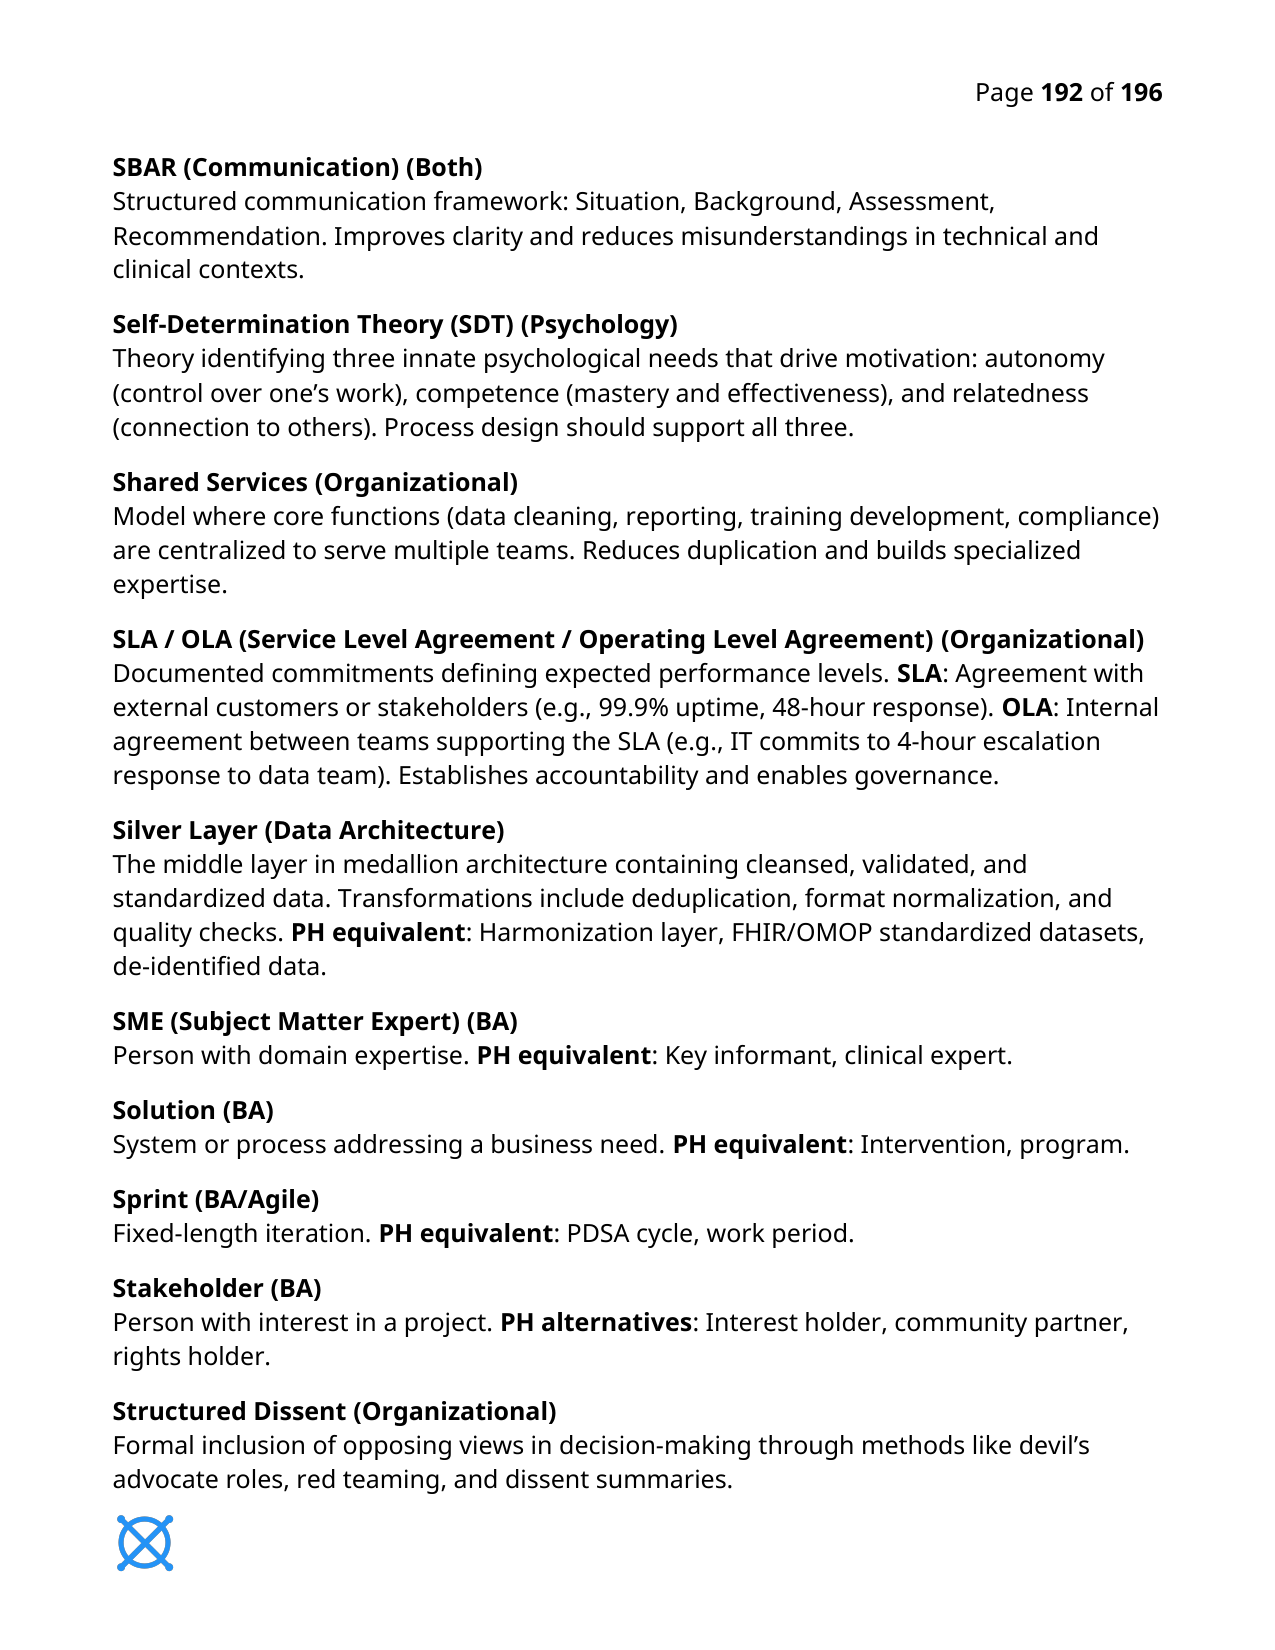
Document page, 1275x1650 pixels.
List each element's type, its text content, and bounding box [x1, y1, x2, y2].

text Shared Services (Organizational) [112, 464, 1162, 498]
text Stakeholder (BA) [112, 1270, 1162, 1304]
text Fixed-length iteration. PH equivalent: PDSA cycle, work period. [112, 1216, 1162, 1249]
text Documented commitments defining expected performance levels. SLA: Agreement with external customers or stakeholders (e.g., 99.9% uptime, 48-hour response). OLA: Internal agreement between teams supporting the SLA (e.g., IT commits to 4-hour escalation response to data team). Establishes accountability and enables governance. [112, 655, 1162, 792]
text Structured Dissent (Organizational) [112, 1393, 1162, 1427]
text Theory identifying three innate psychological needs that drive motivation: autonomy (control over one’s work), competence (mastery and effectiveness), and relatedness (connection to others). Process design should support all three. [112, 341, 1162, 443]
text Person with interest in a project. PH alternatives: Interest holder, community partner, rights holder. [112, 1304, 1162, 1373]
text Self-Determination Theory (SDT) (Psychology) [112, 307, 1162, 341]
text System or process addressing a business need. PH equivalent: Intervention, program. [112, 1127, 1162, 1161]
text SLA / OLA (Service Level Agreement / Operating Level Agreement) (Organizational) [112, 621, 1162, 655]
text Silver Layer (Data Architecture) [112, 812, 1162, 846]
text Formal inclusion of opposing views in decision-making through methods like devil’s advocate roles, red teaming, and dissent summaries. [112, 1427, 1162, 1496]
picture [112, 1511, 177, 1575]
text SME (Subject Matter Expert) (BA) [112, 1003, 1162, 1038]
text The middle layer in medallion architecture containing cleansed, validated, and standardized data. Transformations include deduplication, format normalization, and quality checks. PH equivalent: Harmonization layer, FHIR/OMOP standardized datasets, de-identified data. [112, 846, 1162, 983]
text Structured communication framework: Situation, Background, Assessment, Recommendation. Improves clarity and reduces misunderstandings in technical and clinical contexts. [112, 184, 1162, 286]
text Sprint (BA/Agile) [112, 1181, 1162, 1216]
text Person with domain expertise. PH equivalent: Key informant, clinical expert. [112, 1038, 1162, 1072]
text Solution (BA) [112, 1092, 1162, 1127]
text Model where core functions (data cleaning, reporting, training development, compliance) are centralized to serve multiple teams. Reduces duplication and builds specialized expertise. [112, 498, 1162, 600]
text SBAR (Communication) (Both) [112, 150, 1162, 184]
